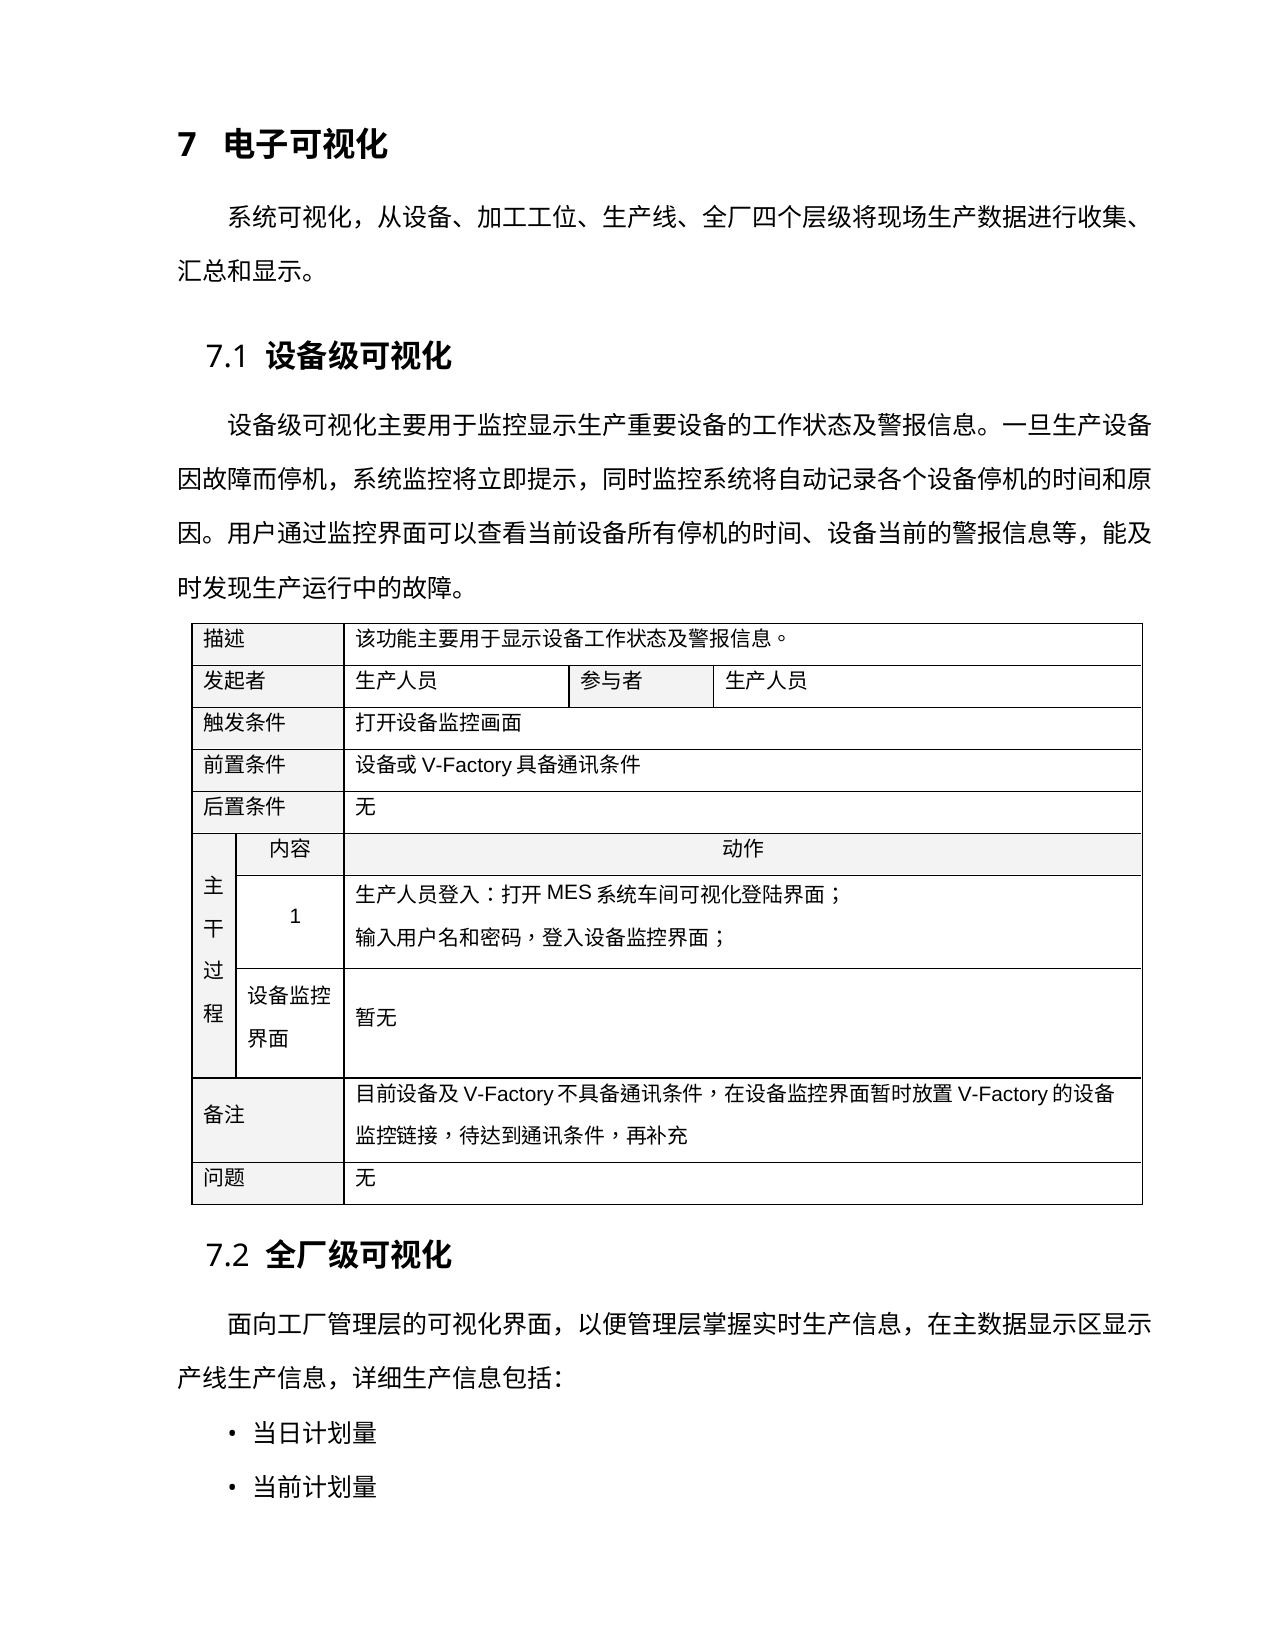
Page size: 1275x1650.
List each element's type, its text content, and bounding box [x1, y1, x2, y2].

table_cell 目前设备及V-Factory不具备通讯条件，在设备监控界面暂时放置V-Factory的设备监控链接，待达到通讯条件，再补充 [345, 1077, 1142, 1162]
table_cell 生产人员 [714, 665, 1142, 707]
text 系统可视化，从设备、加工工位、生产线、全厂四个层级将现场生产数据进行收集、汇总和显示。 [177, 197, 1157, 288]
text • 当日计划量 [177, 1413, 1157, 1449]
text 面向工厂管理层的可视化界面，以便管理层掌握实时生产信息，在主数据显示区显示产线生产信息，详细生产信息包括： [177, 1304, 1157, 1395]
table_cell 设备或V-Factory具备通讯条件 [345, 749, 1142, 791]
table_header 描述 [193, 624, 343, 664]
table_cell 生产人员登入：打开MES系统车间可视化登陆界面； 输入用户名和密码，登入设备监控界面； [345, 875, 1142, 967]
table_cell 后置条件 [193, 792, 343, 832]
table_cell 发起者 [193, 666, 343, 707]
table_cell 暂无 [345, 968, 1142, 1077]
table_cell 无 [345, 1162, 1142, 1204]
table_cell 参与者 [570, 666, 713, 707]
table_cell 前置条件 [193, 750, 343, 791]
table_cell 问题 [193, 1163, 343, 1204]
subtitle 设备级可视化 [205, 331, 1157, 376]
table_cell 无 [345, 791, 1142, 832]
table_cell 动作 [345, 833, 1142, 874]
text 设备级可视化主要用于监控显示生产重要设备的工作状态及警报信息。一旦生产设备因故障而停机，系统监控将立即提示，同时监控系统将自动记录各个设备停机的时间和原因。用户通过监控界面可以查看当前设备所有停机的时间、设备当前的警报信息等，能及时发现生产运行中的故障。 [177, 405, 1157, 604]
table_cell 设备监控界面 [237, 969, 343, 1077]
table_cell 内容 [237, 834, 343, 874]
subtitle 电子可视化 [177, 118, 1157, 167]
table_cell 备注 [193, 1079, 343, 1162]
table_header 该功能主要用于显示设备工作状态及警报信息。 [345, 624, 1142, 664]
subtitle 全厂级可视化 [205, 1230, 1157, 1276]
table_cell 打开设备监控画面 [345, 707, 1142, 748]
text • 当前计划量 [177, 1468, 1157, 1504]
table_cell 生产人员 [345, 666, 568, 707]
table_cell 主干过程 [193, 834, 235, 1077]
table_cell 触发条件 [193, 708, 343, 748]
table_cell 1 [237, 876, 343, 967]
